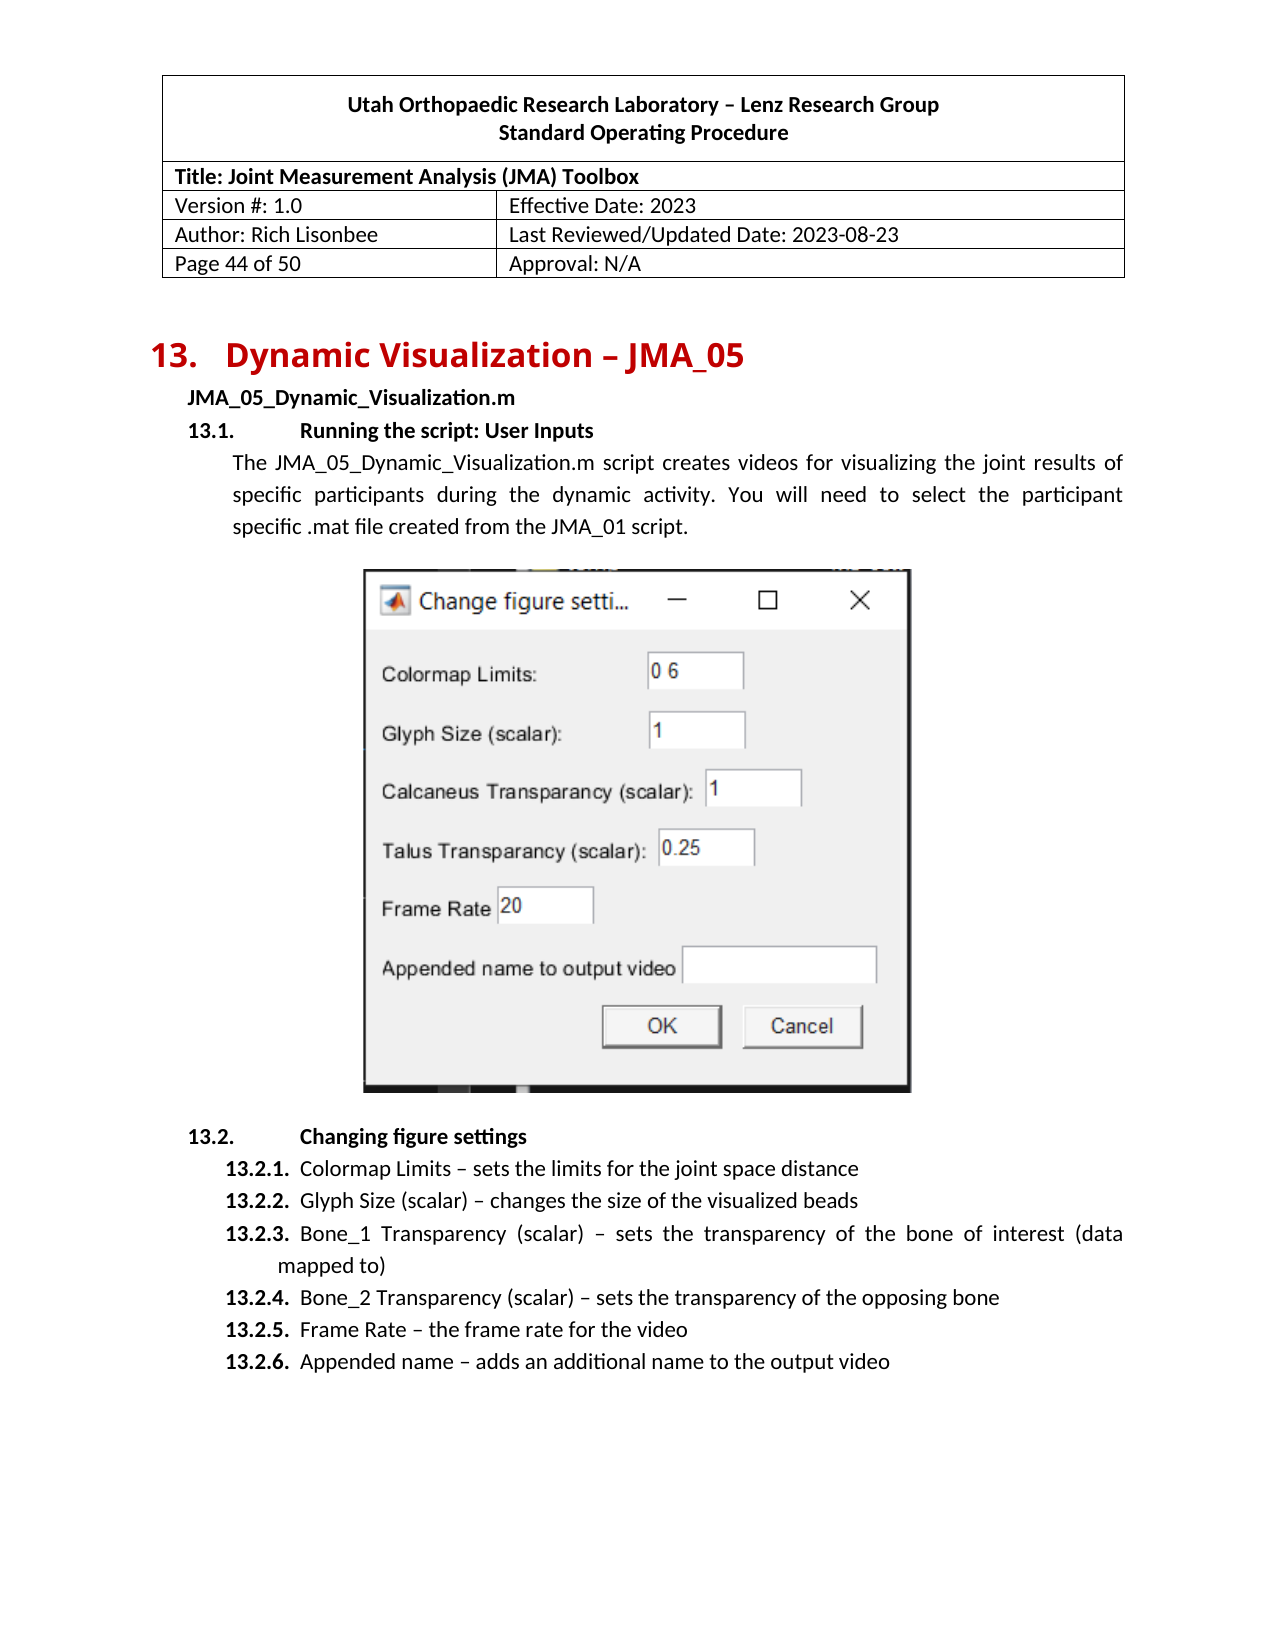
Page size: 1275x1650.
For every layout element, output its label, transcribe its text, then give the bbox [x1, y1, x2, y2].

list Appended name – adds an additional name to the output video [225, 1347, 1125, 1375]
list Colormap Limits – sets the limits for the joint space distance [225, 1154, 1125, 1182]
list Running the script: User Inputs [187, 416, 1125, 444]
picture [363, 569, 912, 1093]
subtitle Dynamic Visualization – JMA_05 [150, 331, 1125, 377]
list Glyph Size (scalar) – changes the size of the visualized beads [225, 1186, 1125, 1214]
list JMA_05_Dynamic_Visualization.m [187, 383, 1125, 412]
list Frame Rate – the frame rate for the video [225, 1315, 1125, 1343]
list Changing figure settings [187, 1122, 1125, 1150]
list Bone_1 Transparency (scalar) – sets the transparency of the bone of interest (data mapped to) [225, 1219, 1125, 1279]
list The JMA_05_Dynamic_Visualization.m script creates videos for visualizing the joint results of specific participants during the dynamic activity. You will need to select the participant specific .mat file created from the JMA_01 script. [232, 448, 1125, 540]
list Bone_2 Transparency (scalar) – sets the transparency of the opposing bone [225, 1283, 1125, 1311]
